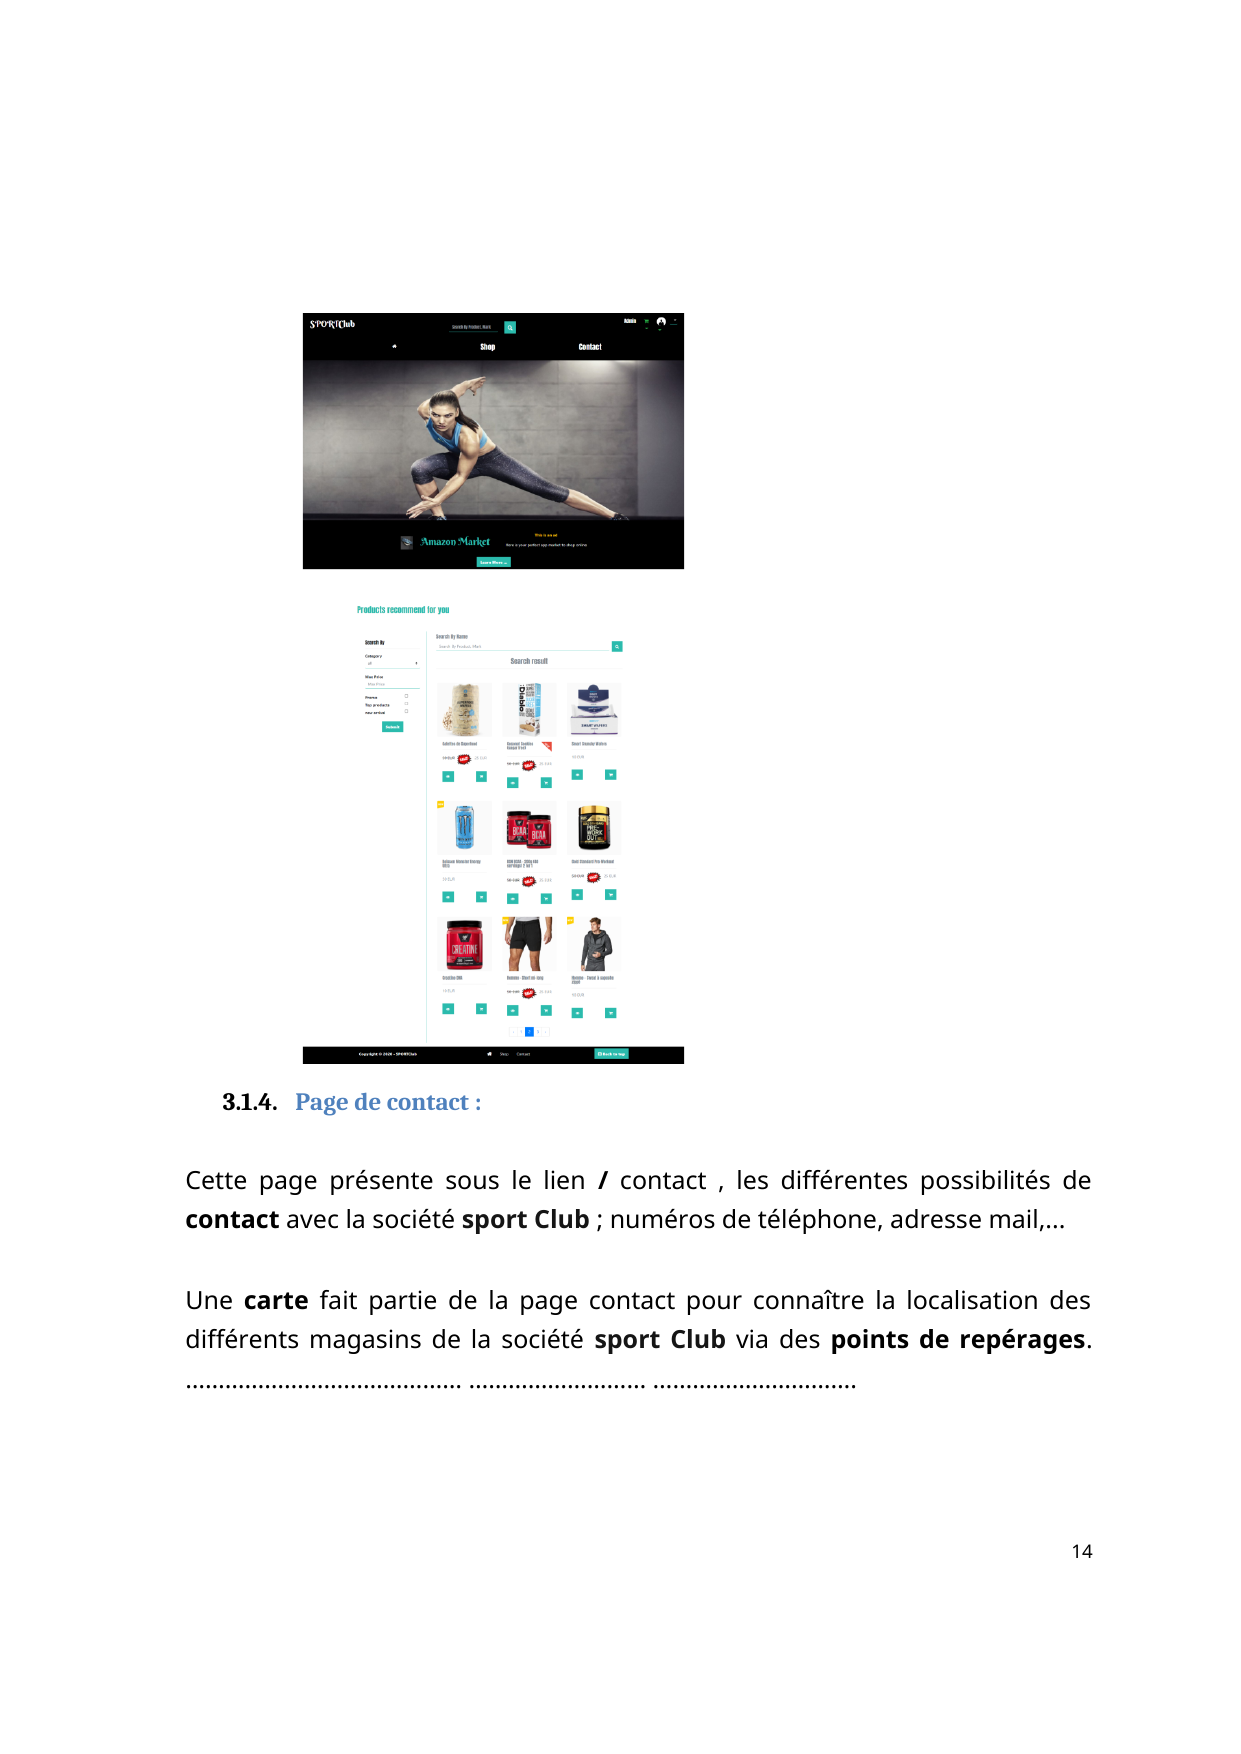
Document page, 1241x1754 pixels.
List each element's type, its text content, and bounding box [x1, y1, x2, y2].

picture [302, 313, 685, 1064]
text Cette page présente sous le lien / contact , les différentes possibilités de contact avec la société sport Club ; numéros de téléphone, adresse mail,... [185, 1163, 1092, 1236]
subtitle Page de contact : [223, 1088, 1092, 1117]
text Une carte fait partie de la page contact pour connaître la localisation des différents magasins de la société sport Club via des points de repérages. …………………………………… ……………………… …………………………. [185, 1283, 1092, 1395]
